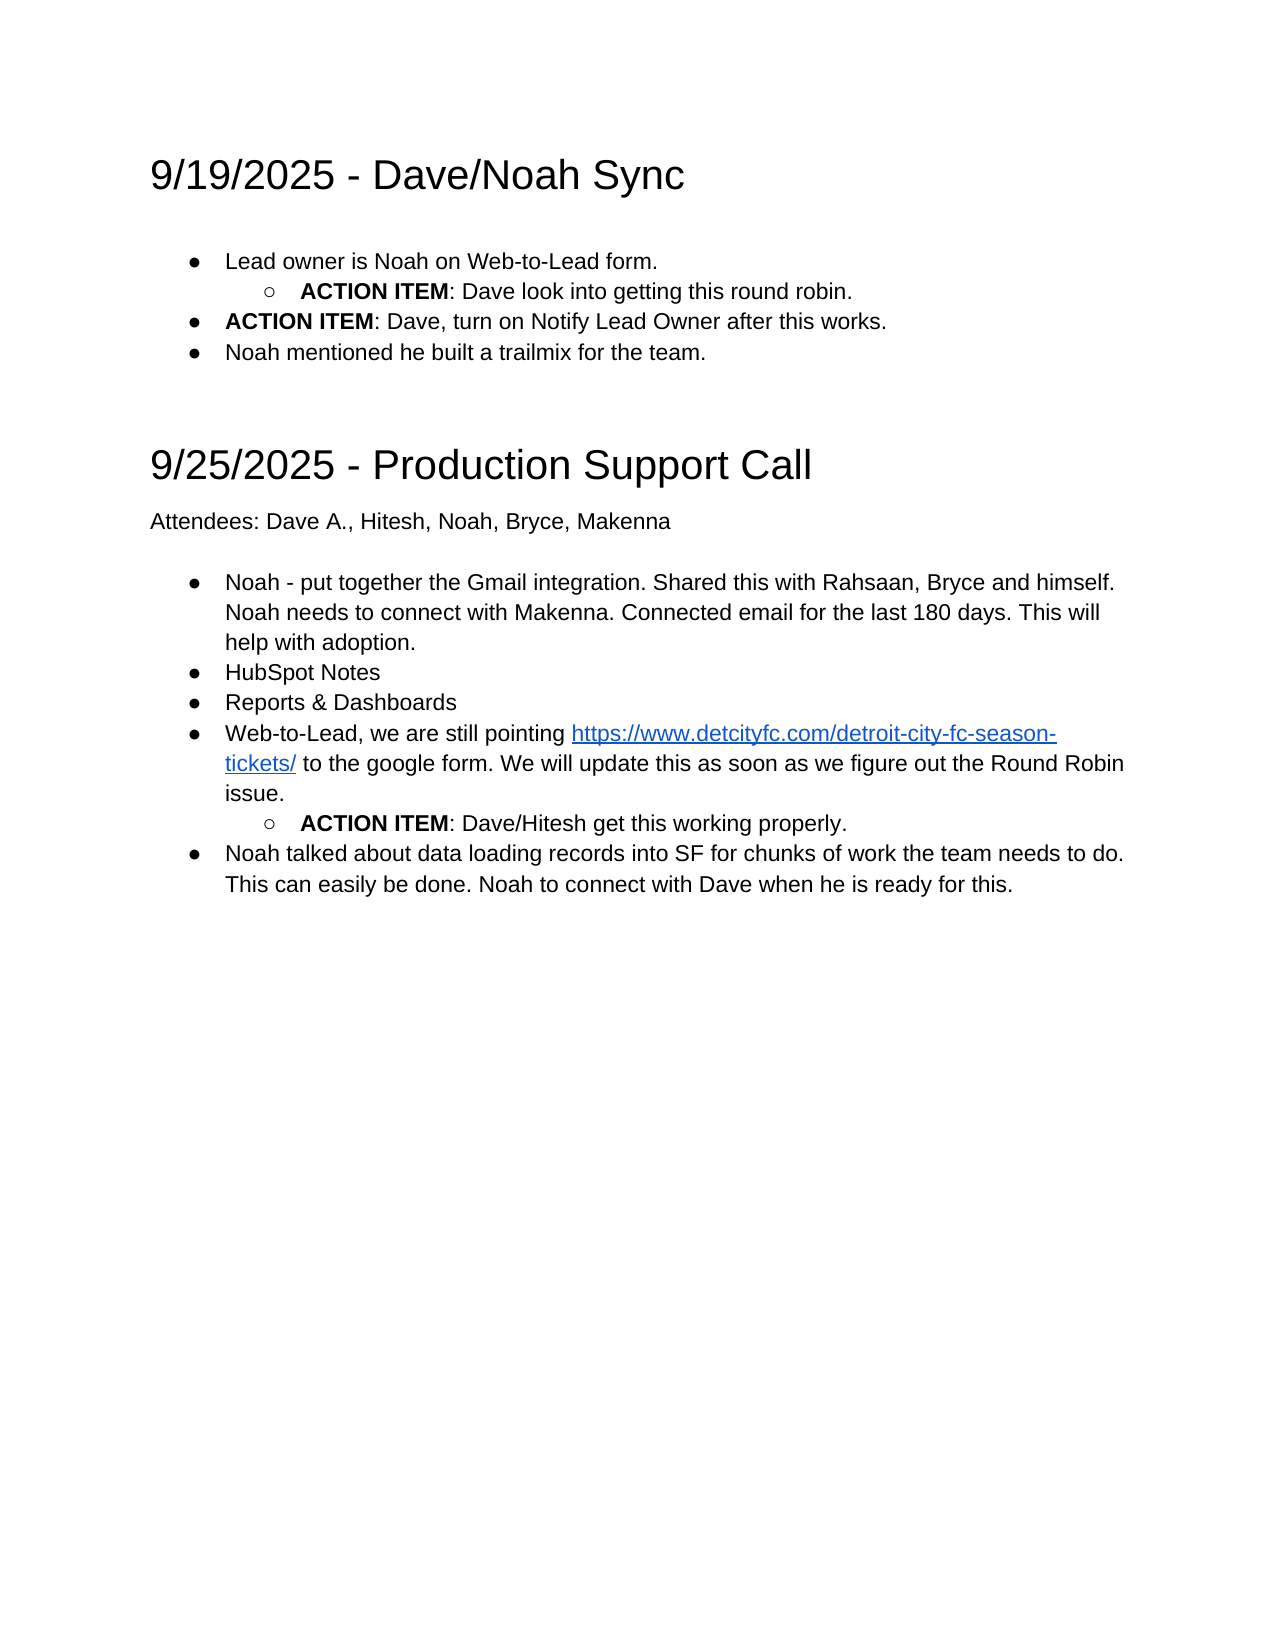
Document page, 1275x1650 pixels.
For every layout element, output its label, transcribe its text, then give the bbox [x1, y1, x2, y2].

subtitle 9/19/2025 - Dave/Noah Sync [150, 150, 1125, 198]
subtitle 9/25/2025 - Production Support Call [150, 441, 1125, 488]
list Lead owner is Noah on Web-to-Lead form. [187, 248, 1125, 274]
list ACTION ITEM: Dave/Hitesh get this working properly. [262, 810, 1125, 837]
list Noah mentioned he built a trailmix for the team. [187, 338, 1125, 365]
list Web-to-Lead, we are still pointing https://www.detcityfc.com/detroit-city-fc-season-tickets/ to the google form. We will update this as soon as we figure out the Round Robin issue. [187, 719, 1125, 806]
list Noah - put together the Gmail integration. Shared this with Rahsaan, Bryce and himself. Noah needs to connect with Makenna. Connected email for the last 180 days. This will help with adoption. [187, 568, 1125, 655]
list ACTION ITEM: Dave look into getting this round robin. [262, 278, 1125, 304]
list HubSpot Notes [187, 659, 1125, 686]
list ACTION ITEM: Dave, turn on Notify Lead Owner after this works. [187, 308, 1125, 334]
list Reports & Dashboards [187, 689, 1125, 716]
text Attendees: Dave A., Hitesh, Noah, Bryce, Makenna [150, 508, 1125, 534]
list Noah talked about data loading records into SF for chunks of work the team needs to do. This can easily be done. Noah to connect with Dave when he is ready for this. [187, 840, 1125, 897]
